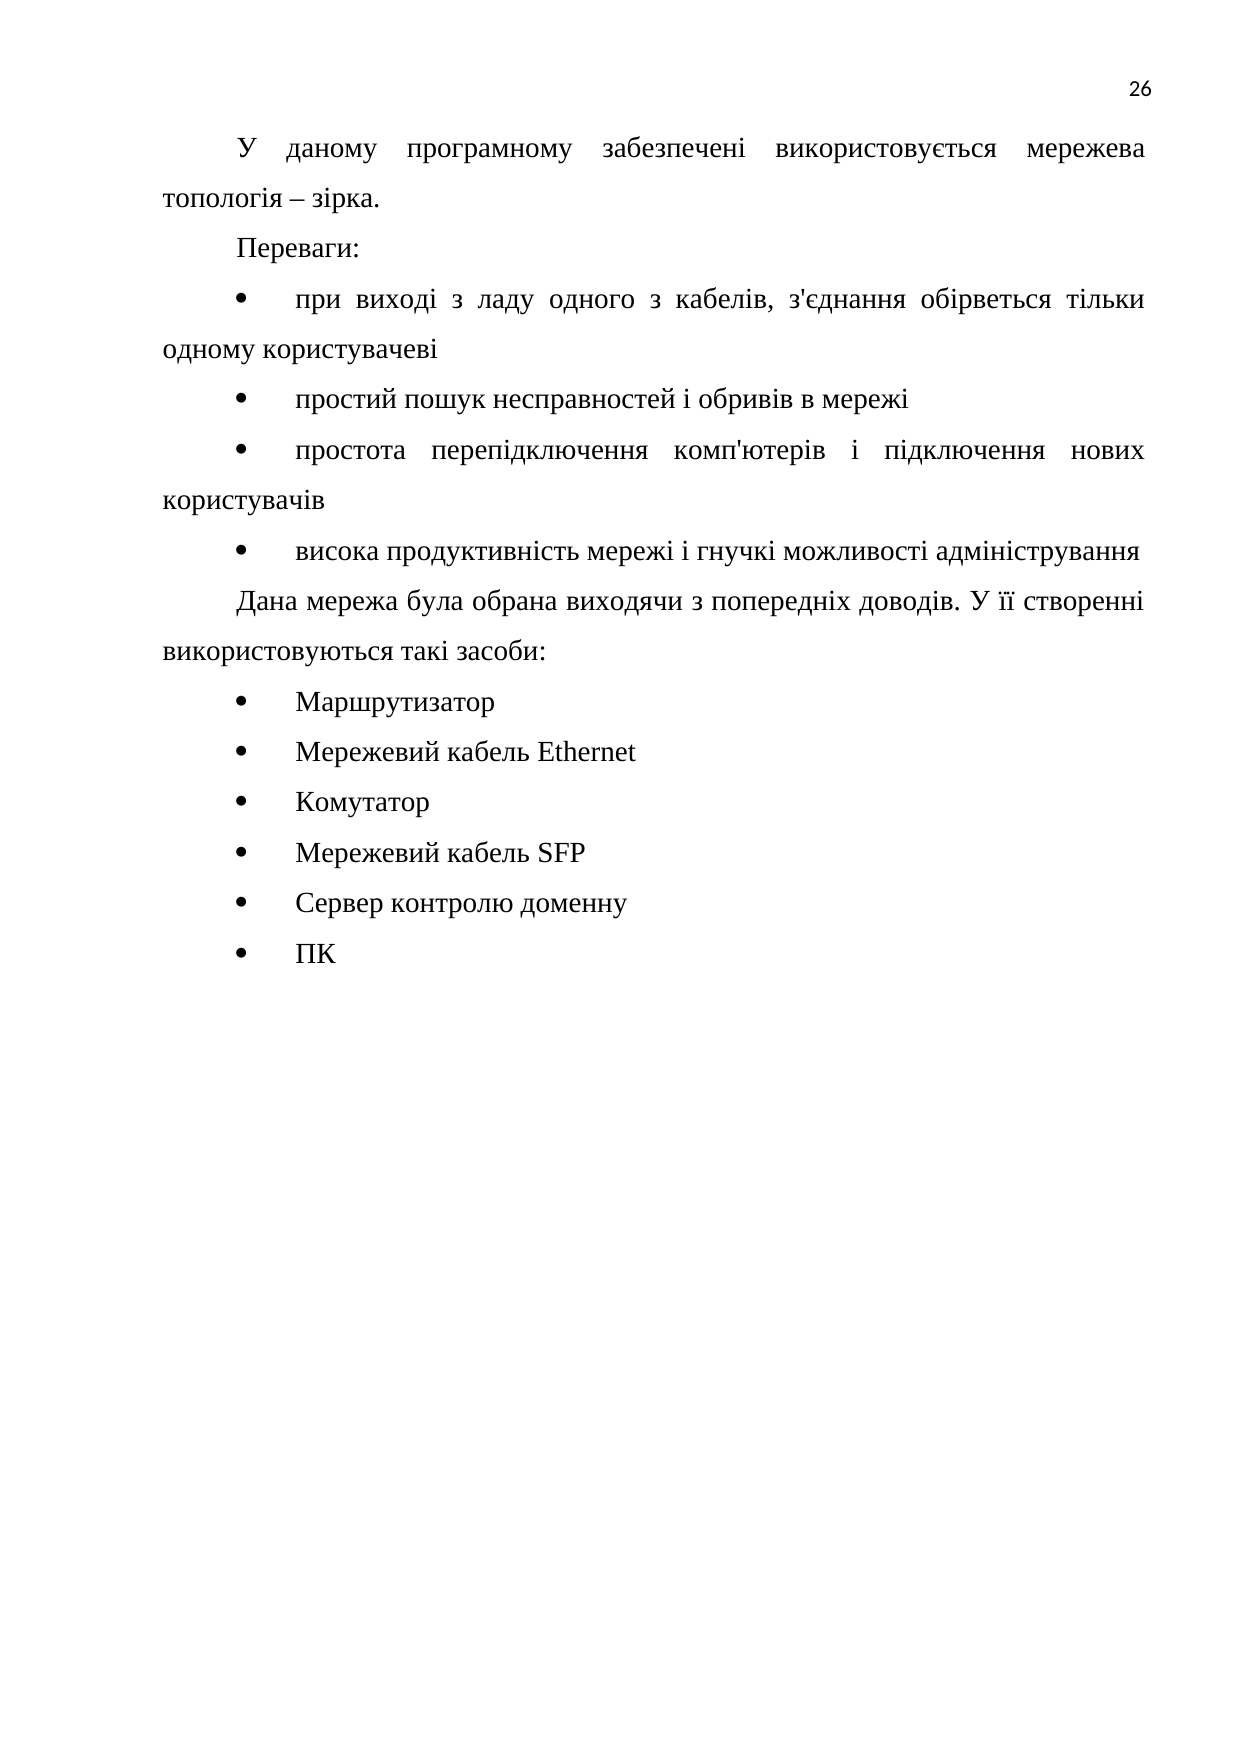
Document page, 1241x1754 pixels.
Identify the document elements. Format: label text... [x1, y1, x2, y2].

text Переваги: [162, 230, 1146, 264]
list Сервер контролю доменну [162, 885, 1146, 919]
list Мережевий кабель Ethernet [162, 734, 1146, 768]
text У даному програмному забезпечені використовується мережева топологія – зірка. [162, 130, 1146, 214]
list простий пошук несправностей і обривів в мережі [162, 381, 1146, 415]
list при виході з ладу одного з кабелів, з'єднання обірветься тільки одному користувачеві [162, 281, 1146, 365]
list висока продуктивність мережі і гнучкі можливості адміністрування [162, 533, 1146, 566]
list ПК [162, 936, 1146, 969]
list Комутатор [162, 784, 1146, 818]
list Мережевий кабель SFP [162, 835, 1146, 868]
text Дана мережа була обрана виходячи з попередніх доводів. У її створенні використовуються такі засоби: [162, 583, 1146, 667]
list простота перепідключення комп'ютерів і підключення нових користувачів [162, 432, 1146, 516]
list Маршрутизатор [162, 684, 1146, 717]
